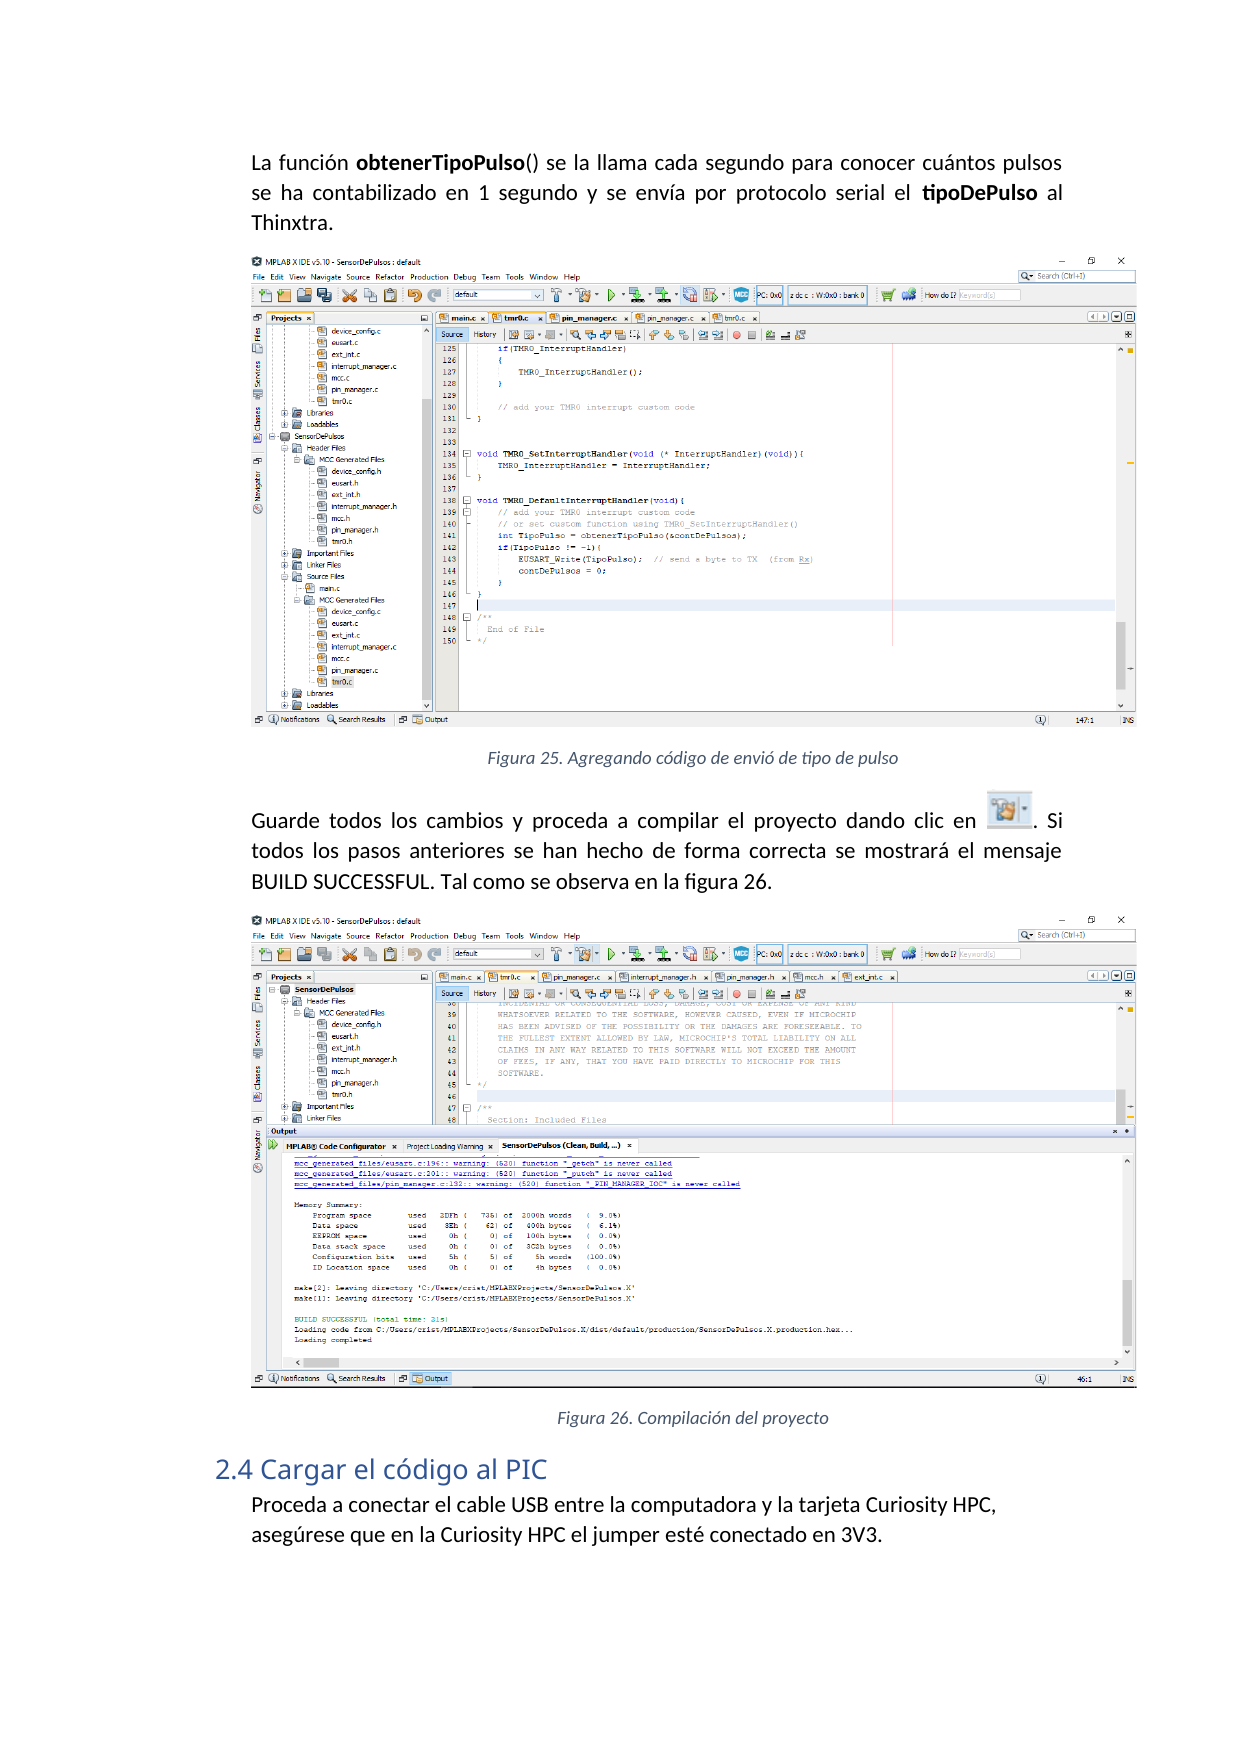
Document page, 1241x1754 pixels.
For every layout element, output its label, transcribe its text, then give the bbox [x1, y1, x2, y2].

text Figura 25. Agregando código de envió de tipo de pulso [251, 746, 1063, 769]
subtitle 2.4 Cargar el código al PIC [177, 1450, 1063, 1487]
text Figura 26. Compilación del proyecto [251, 1406, 1063, 1429]
text La función obtenerTipoPulso() se la llama cada segundo para conocer cuántos pulsos se ha contabilizado en 1 segundo y se envía por protocolo serial el tipoDePulso al Thinxtra. [251, 148, 1063, 236]
picture [987, 789, 1033, 829]
text Proceda a conectar el cable USB entre la computadora y la tarjeta Curiosity HPC, asegúrese que en la Curiosity HPC el jumper esté conectado en 3V3. [251, 1490, 1063, 1548]
picture [251, 255, 1137, 727]
picture [251, 913, 1137, 1388]
text Guarde todos los cambios y proceda a compilar el proyecto dando clic en . Si todos los pasos anteriores se han hecho de forma correcta se mostrará el mensaje BUILD SUCCESSFUL. Tal como se observa en la figura 26. [251, 789, 1063, 895]
